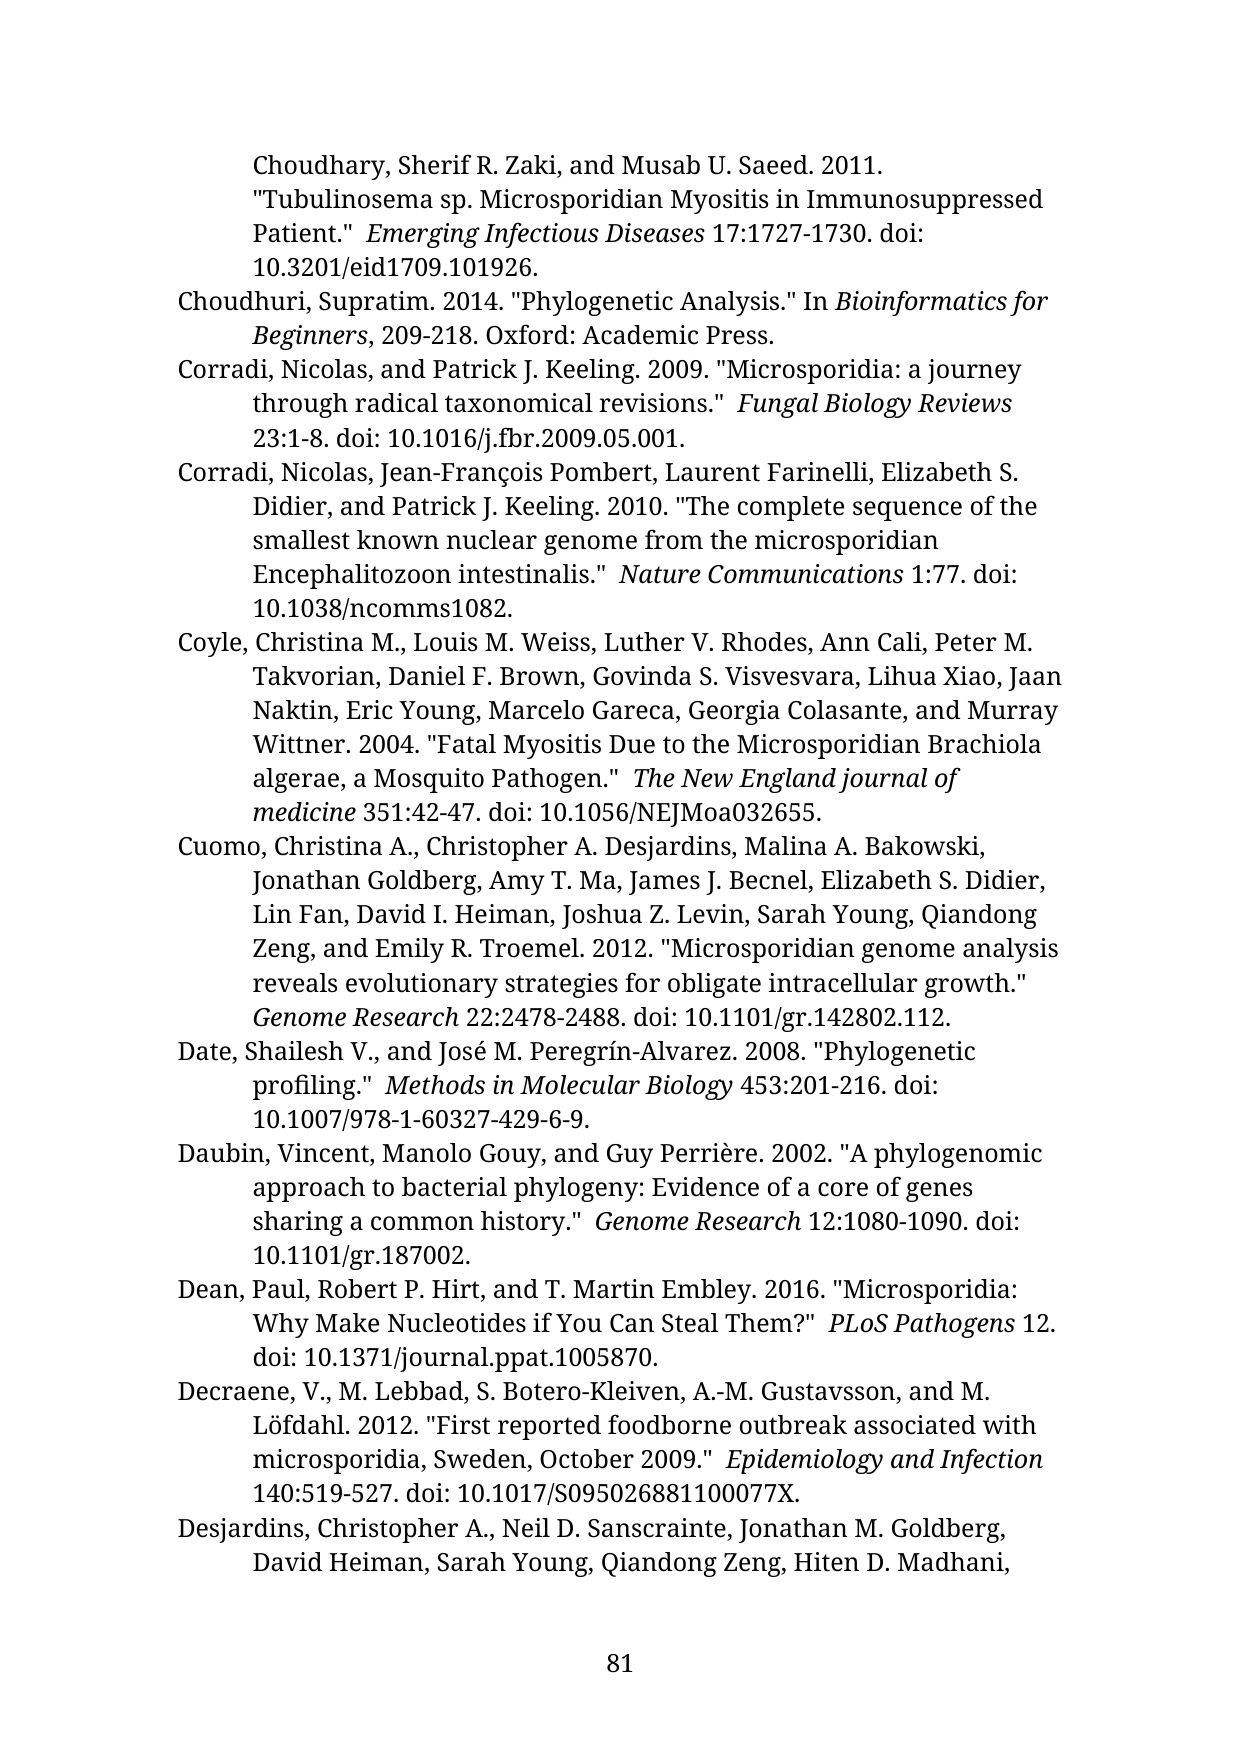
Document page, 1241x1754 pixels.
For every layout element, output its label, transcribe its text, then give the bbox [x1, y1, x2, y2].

text Coyle, Christina M., Louis M. Weiss, Luther V. Rhodes, Ann Cali, Peter M. Takvorian, Daniel F. Brown, Govinda S. Visvesvara, Lihua Xiao, Jaan Naktin, Eric Young, Marcelo Gareca, Georgia Colasante, and Murray Wittner. 2004. "Fatal Myositis Due to the Microsporidian Brachiola algerae, a Mosquito Pathogen." The New England journal of medicine 351:42-47. doi: 10.1056/NEJMoa032655. [177, 624, 1063, 829]
text Corradi, Nicolas, and Patrick J. Keeling. 2009. "Microsporidia: a journey through radical taxonomical revisions." Fungal Biology Reviews 23:1-8. doi: 10.1016/j.fbr.2009.05.001. [177, 352, 1063, 454]
text Date, Shailesh V., and José M. Peregrín-Alvarez. 2008. "Phylogenetic profiling." Methods in Molecular Biology 453:201-216. doi: 10.1007/978-1-60327-429-6-9. [177, 1033, 1063, 1136]
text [177, 1510, 1063, 1578]
text Choudhuri, Supratim. 2014. "Phylogenetic Analysis." In Bioinformatics for Beginners, 209-218. Oxford: Academic Press. [177, 284, 1063, 352]
text Dean, Paul, Robert P. Hirt, and T. Martin Embley. 2016. "Microsporidia: Why Make Nucleotides if You Can Steal Them?" PLoS Pathogens 12. doi: 10.1371/journal.ppat.1005870. [177, 1272, 1063, 1374]
text Decraene, V., M. Lebbad, S. Botero-Kleiven, A.-M. Gustavsson, and M. Löfdahl. 2012. "First reported foodborne outbreak associated with microsporidia, Sweden, October 2009." Epidemiology and Infection 140:519-527. doi: 10.1017/S095026881100077X. [177, 1374, 1063, 1510]
text Corradi, Nicolas, Jean-François Pombert, Laurent Farinelli, Elizabeth S. Didier, and Patrick J. Keeling. 2010. "The complete sequence of the smallest known nuclear genome from the microsporidian Encephalitozoon intestinalis." Nature Communications 1:77. doi: 10.1038/ncomms1082. [177, 454, 1063, 624]
text Daubin, Vincent, Manolo Gouy, and Guy Perrière. 2002. "A phylogenomic approach to bacterial phylogeny: Evidence of a core of genes sharing a common history." Genome Research 12:1080-1090. doi: 10.1101/gr.187002. [177, 1136, 1063, 1272]
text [177, 148, 1063, 284]
text Cuomo, Christina A., Christopher A. Desjardins, Malina A. Bakowski, Jonathan Goldberg, Amy T. Ma, James J. Becnel, Elizabeth S. Didier, Lin Fan, David I. Heiman, Joshua Z. Levin, Sarah Young, Qiandong Zeng, and Emily R. Troemel. 2012. "Microsporidian genome analysis reveals evolutionary strategies for obligate intracellular growth." Genome Research 22:2478-2488. doi: 10.1101/gr.142802.112. [177, 829, 1063, 1033]
